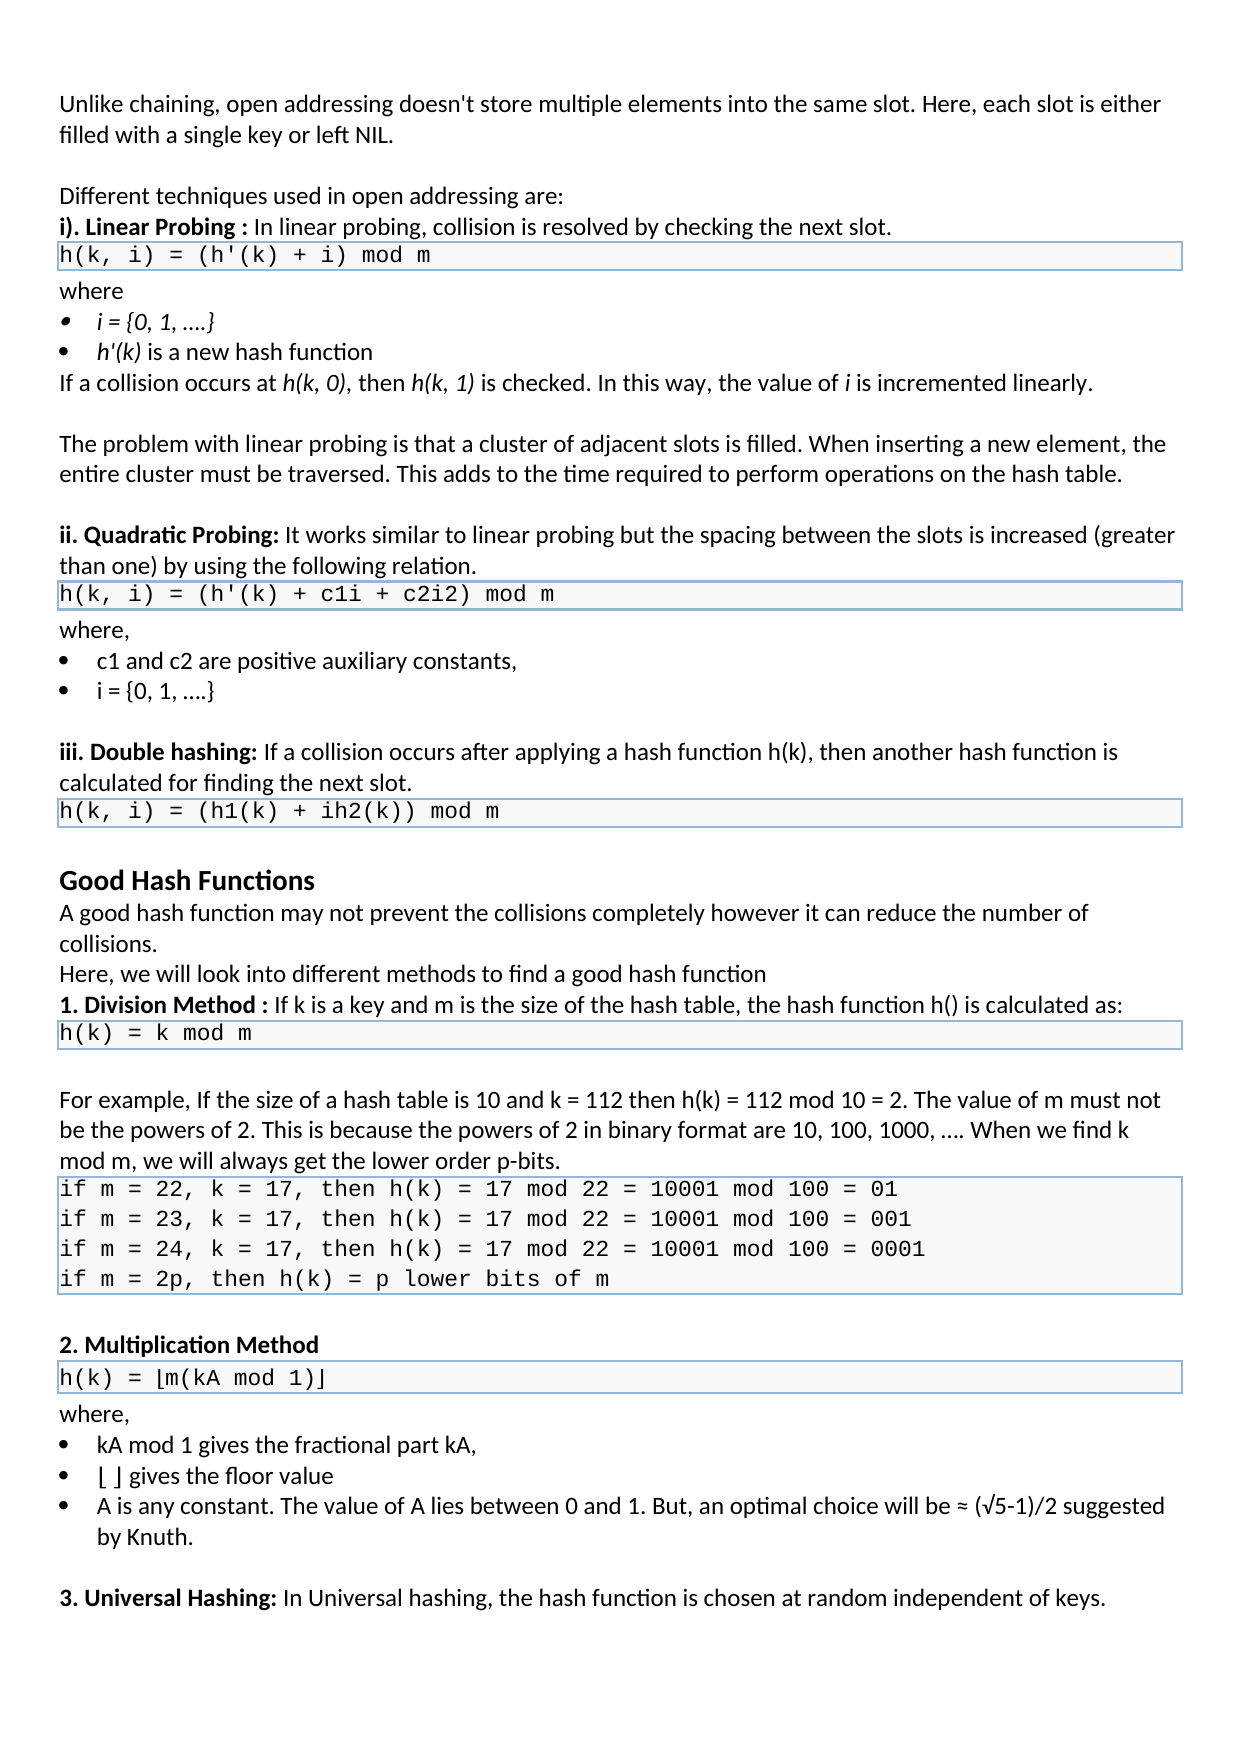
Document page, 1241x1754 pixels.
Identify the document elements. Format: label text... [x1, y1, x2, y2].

text For example, If the size of a hash table is 10 and k = 112 then h(k) = 112 mod 10 = 2. The value of m must not be the powers of 2. This is because the powers of 2 in binary format are 10, 100, 1000, …. When we find k mod m, we will always get the lower order p-bits. [59, 1084, 1181, 1176]
text If a collision occurs at h(k, 0), then h(k, 1) is checked. In this way, the value of i is incremented linearly. [59, 367, 1181, 397]
text h(k) = k mod m [59, 1022, 1181, 1048]
text if m = 23, k = 17, then h(k) = 17 mod 22 = 10001 mod 100 = 001 [59, 1206, 1181, 1233]
list A is any constant. The value of A lies between 0 and 1. But, an optimal choice will be ≈ (√5-1)/2 suggested by Knuth. [59, 1490, 1181, 1551]
text where, [59, 1398, 1181, 1429]
text i). Linear Probing : In linear probing, collision is resolved by checking the next slot. [59, 211, 1181, 241]
text 3. Universal Hashing: In Universal hashing, the hash function is chosen at random independent of keys. [59, 1582, 1181, 1612]
text h(k, i) = (h1(k) + ih2(k)) mod m [59, 800, 1181, 826]
list i = {0, 1, ….} [59, 306, 1181, 336]
text where, [59, 614, 1181, 645]
list h'(k) is a new hash function [59, 336, 1181, 367]
text where [59, 275, 1181, 306]
list i = {0, 1, ….} [59, 675, 1181, 706]
text A good hash function may not prevent the collisions completely however it can reduce the number of collisions. [59, 898, 1181, 959]
text Unlike chaining, open addressing doesn't store multiple elements into the same slot. Here, each slot is either filled with a single key or left NIL. [59, 89, 1181, 150]
list kA mod 1 gives the fractional part kA, [59, 1429, 1181, 1459]
text h(k, i) = (h′(k) + c1i + c2i2) mod m [59, 583, 1181, 608]
text iii. Double hashing: If a collision occurs after applying a hash function h(k), then another hash function is calculated for finding the next slot. [59, 736, 1181, 797]
text The problem with linear probing is that a cluster of adjacent slots is filled. When inserting a new element, the entire cluster must be traversed. This adds to the time required to perform operations on the hash table. [59, 428, 1181, 489]
text if m = 22, k = 17, then h(k) = 17 mod 22 = 10001 mod 100 = 01 [59, 1178, 1181, 1204]
text ii. Quadratic Probing: It works similar to linear probing but the spacing between the slots is increased (greater than one) by using the following relation. [59, 519, 1181, 580]
text 2. Multiplication Method [59, 1329, 1181, 1360]
text Good Hash Functions [59, 862, 1181, 898]
list ⌊ ⌋ gives the floor value [59, 1459, 1181, 1490]
text Here, we will look into different methods to find a good hash function [59, 959, 1181, 989]
text h(k, i) = (h′(k) + i) mod m [59, 243, 1181, 269]
text if m = 24, k = 17, then h(k) = 17 mod 22 = 10001 mod 100 = 0001 [59, 1235, 1181, 1263]
text h(k) = ⌊m(kA mod 1)⌋ [59, 1362, 1181, 1392]
text Different techniques used in open addressing are: [59, 180, 1181, 211]
text 1. Division Method : If k is a key and m is the size of the hash table, the hash function h() is calculated as: [59, 989, 1181, 1020]
text if m = 2p, then h(k) = p lower bits of m [59, 1265, 1181, 1293]
list c1 and c2 are positive auxiliary constants, [59, 645, 1181, 675]
